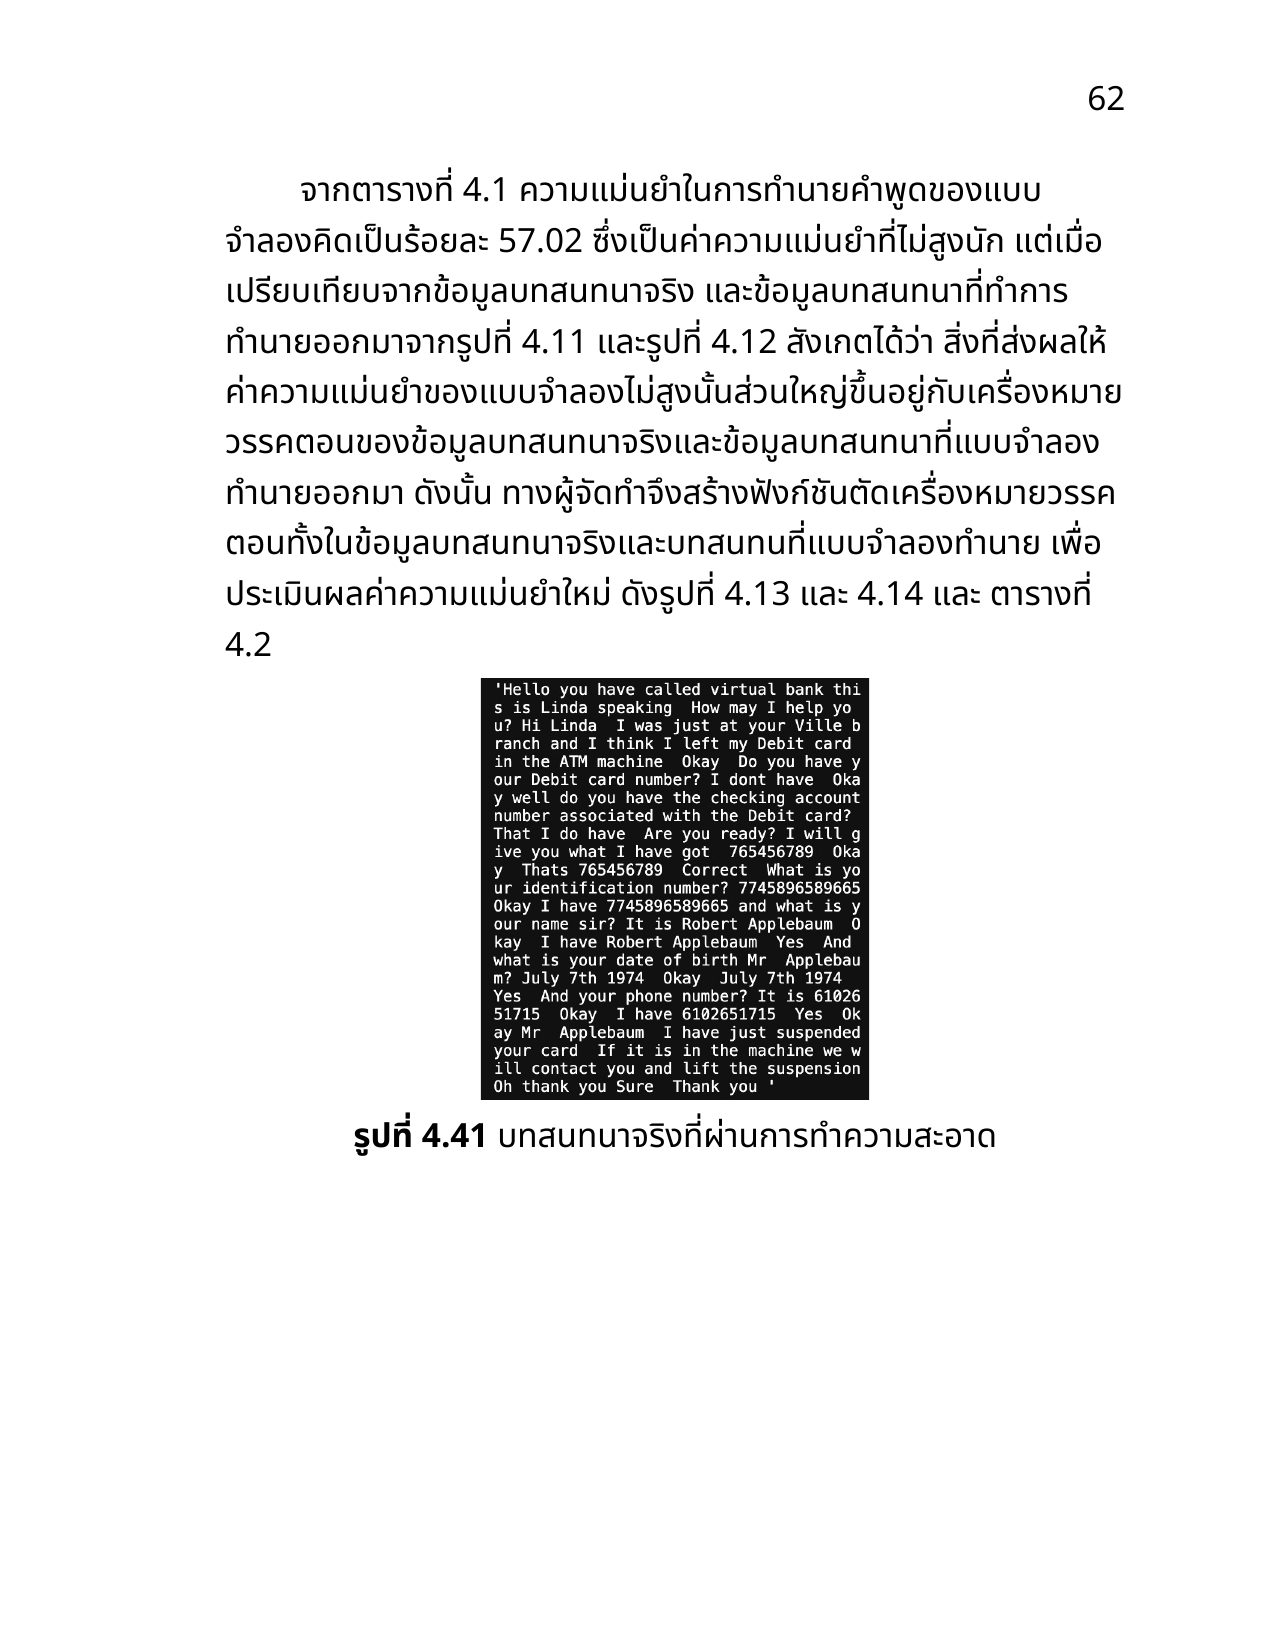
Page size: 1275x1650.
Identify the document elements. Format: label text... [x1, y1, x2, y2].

text จากตารางที่ 4.1 ความแม่นยำในการทำนายคำพูดของแบบจำลองคิดเป็นร้อยละ 57.02 ซึ่งเป็นค่าความแม่นยำที่ไม่สูงนัก แต่เมื่อเปรียบเทียบจากข้อมูลบทสนทนาจริง และข้อมูลบทสนทนาที่ทำการทำนายออกมาจากรูปที่ 4.11 และรูปที่ 4.12 สังเกตได้ว่า สิ่งที่ส่งผลให้ค่าความแม่นยำของแบบจำลองไม่สูงนั้นส่วนใหญ่ขึ้นอยู่กับเครื่องหมายวรรคตอนของข้อมูลบทสนทนาจริงและข้อมูลบทสนทนาที่แบบจำลองทำนายออกมา ดังนั้น ทางผู้จัดทำจึงสร้างฟังก์ชันตัดเครื่องหมายวรรคตอนทั้งในข้อมูลบทสนทนาจริงและบทสนทนที่แบบจำลองทำนาย เพื่อประเมินผลค่าความแม่นยำใหม่ ดังรูปที่ 4.13 และ 4.14 และ ตารางที่ 4.2 [225, 166, 1125, 666]
picture [480, 678, 870, 1100]
